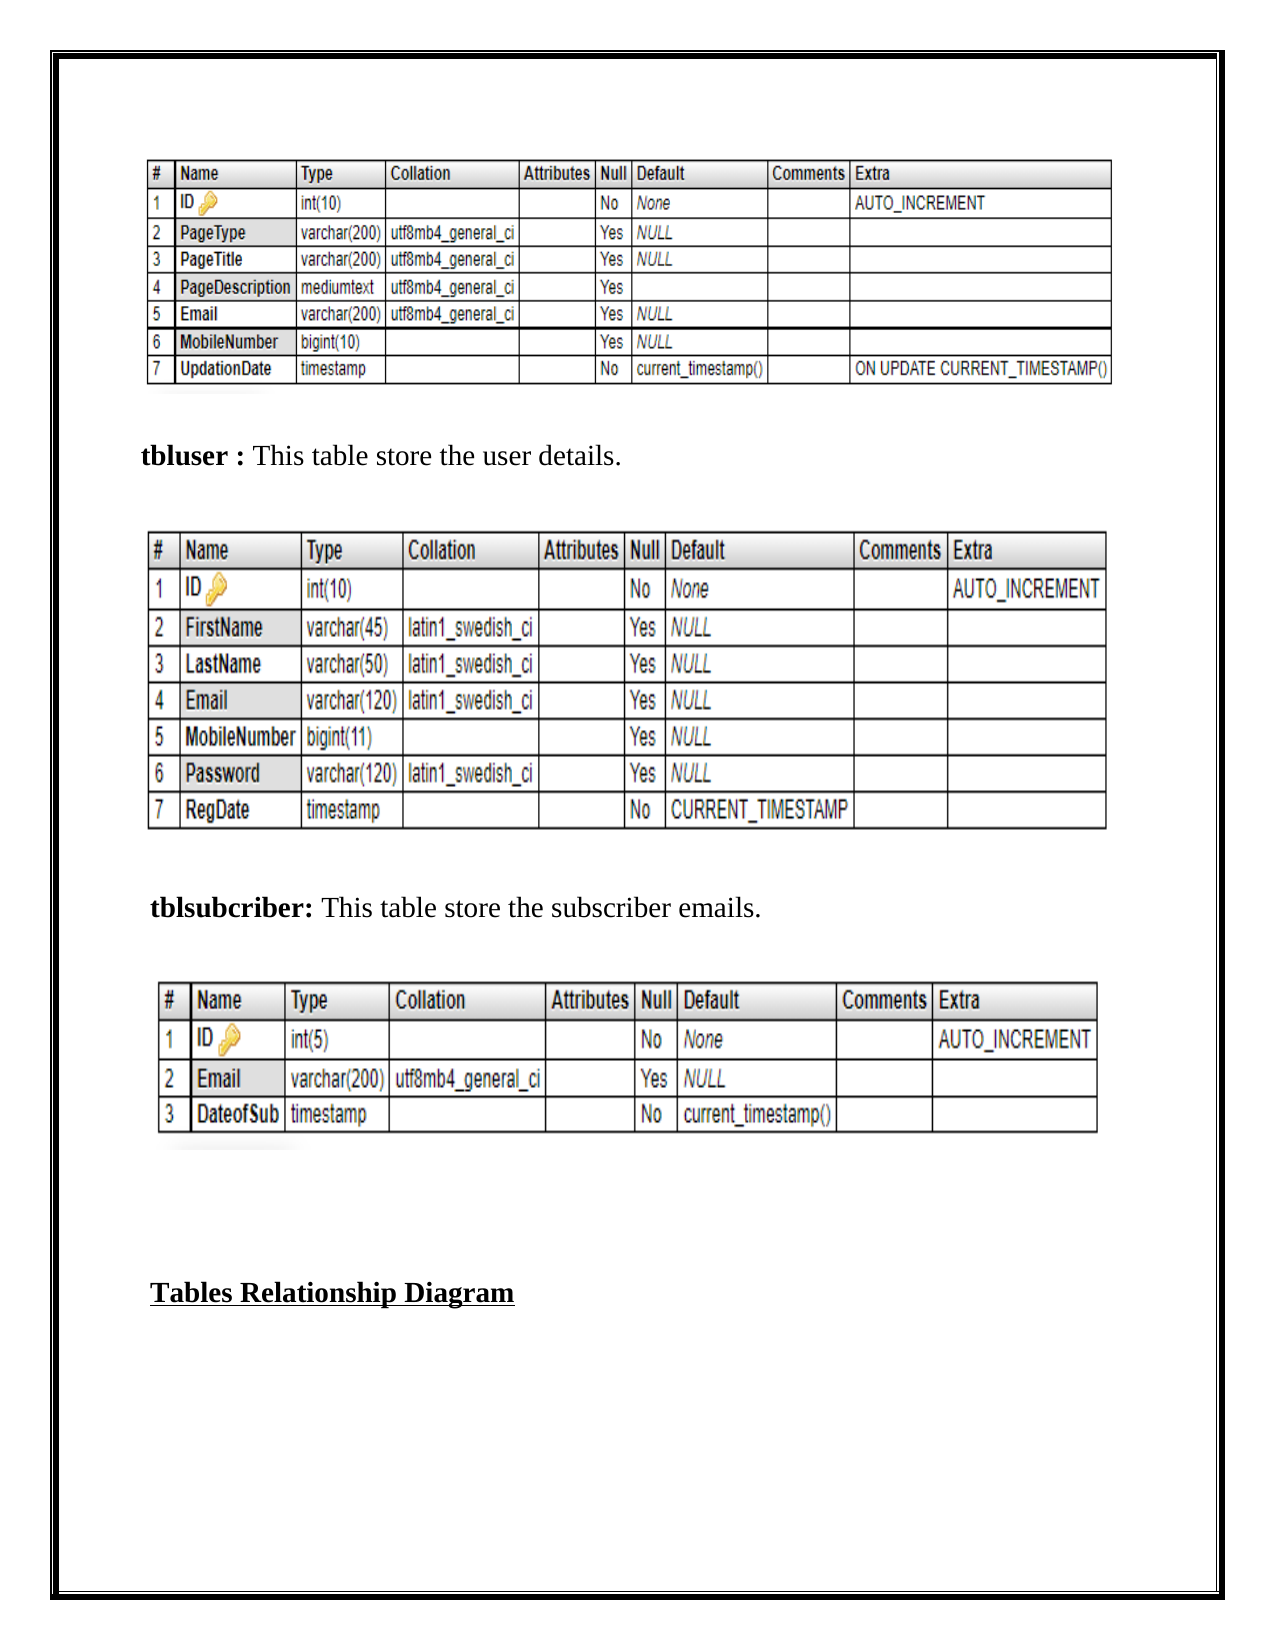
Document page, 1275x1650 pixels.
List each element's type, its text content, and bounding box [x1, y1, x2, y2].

text Tables Relationship Diagram [150, 1276, 1125, 1309]
text tbluser : This table store the user details. [141, 438, 1125, 471]
picture [140, 150, 1207, 394]
text tblsubcriber: This table store the subscriber emails. [150, 891, 1125, 924]
picture [140, 520, 1116, 847]
picture [150, 972, 1183, 1150]
